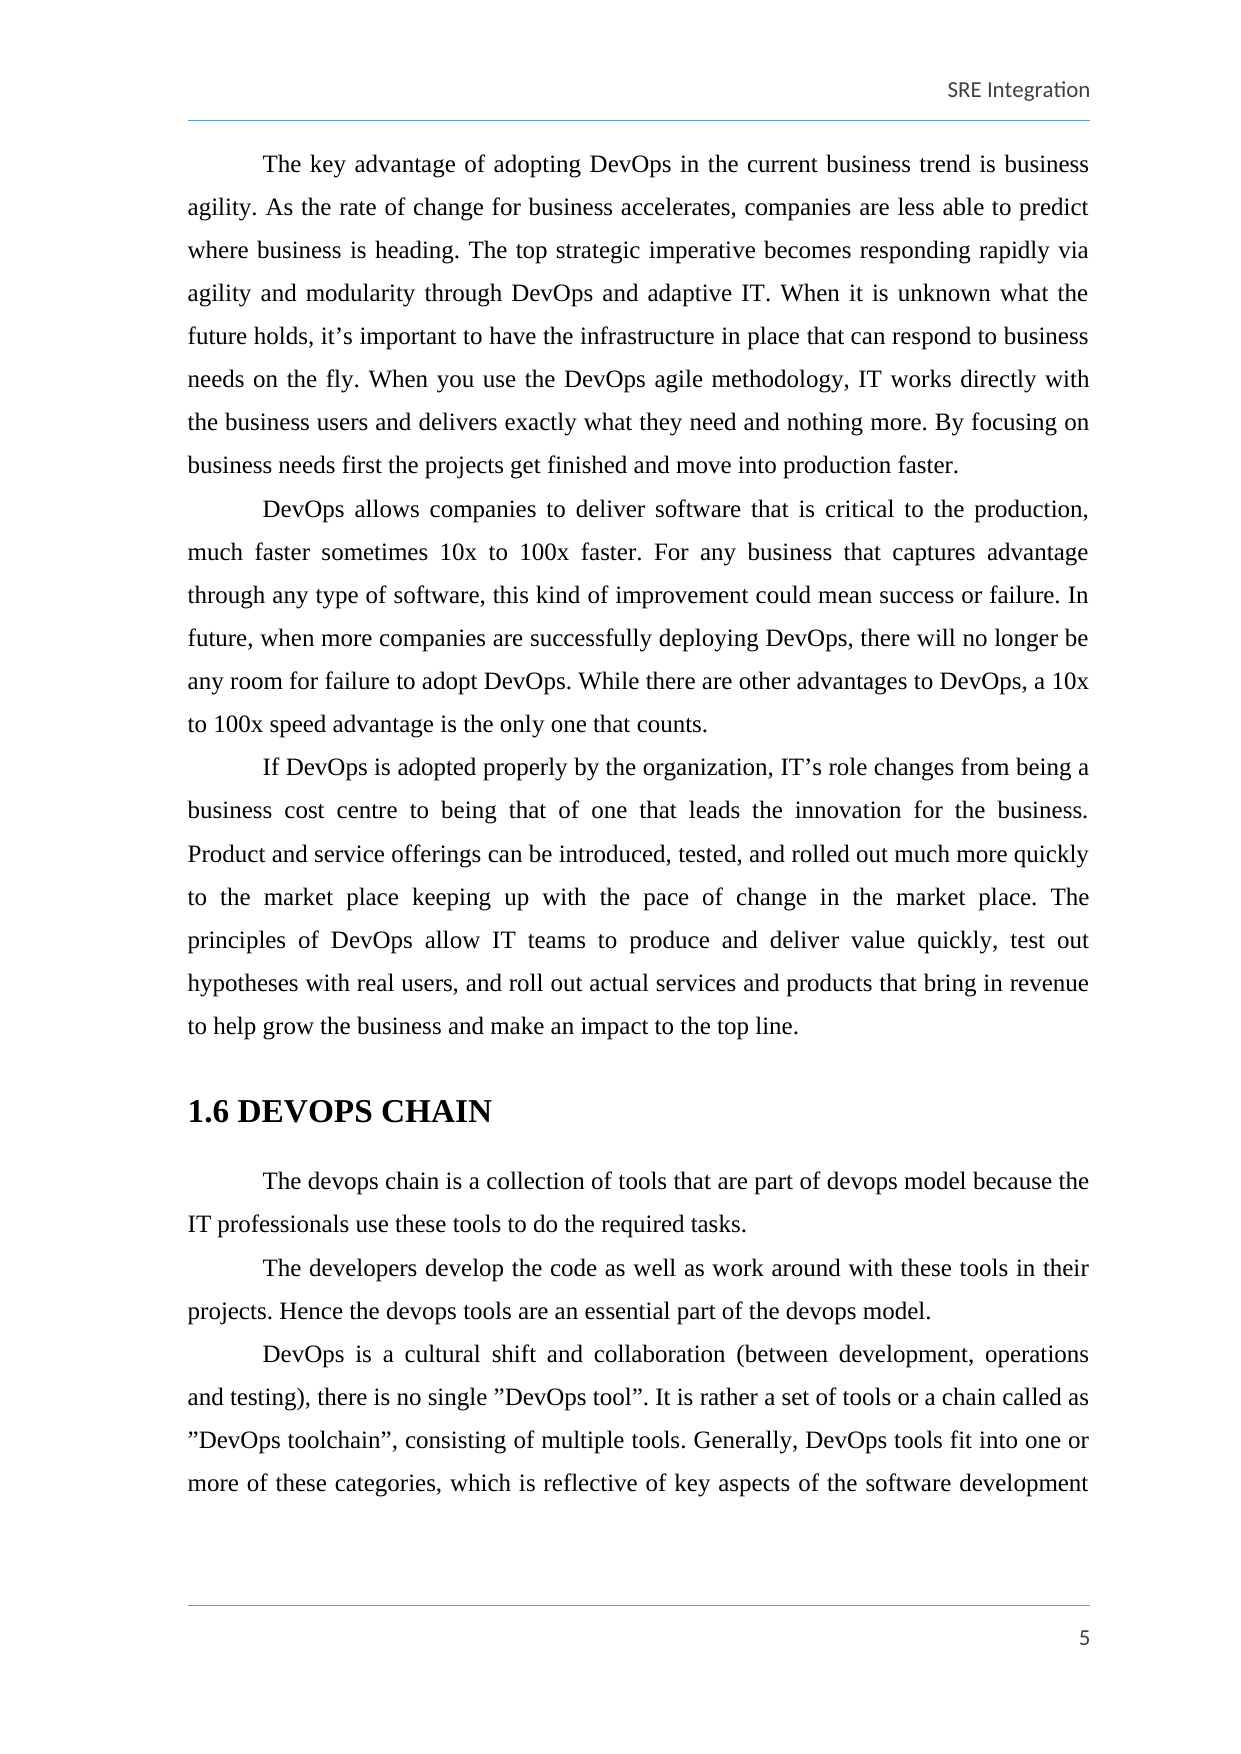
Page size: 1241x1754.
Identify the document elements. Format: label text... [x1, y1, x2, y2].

text The key advantage of adopting DevOps in the current business trend is business agility. As the rate of change for business accelerates, companies are less able to predict where business is heading. The top strategic imperative becomes responding rapidly via agility and modularity through DevOps and adaptive IT. When it is unknown what the future holds, it’s important to have the infrastructure in place that can respond to business needs on the fly. When you use the DevOps agile methodology, IT works directly with the business users and delivers exactly what they need and nothing more. By focusing on business needs first the projects get finished and move into production faster. [187, 149, 1090, 479]
text The devops chain is a collection of tools that are part of devops model because the IT professionals use these tools to do the required tasks. [187, 1166, 1090, 1238]
text 1.6 DEVOPS CHAIN [187, 1091, 1090, 1129]
text DevOps allows companies to deliver software that is critical to the production, much faster sometimes 10x to 100x faster. For any business that captures advantage through any type of software, this kind of improvement could mean success or failure. In future, when more companies are successfully deploying DevOps, there will no longer be any room for failure to adopt DevOps. While there are other advantages to DevOps, a 10x to 100x speed advantage is the only one that counts. [187, 494, 1090, 738]
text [187, 1339, 1090, 1497]
text If DevOps is adopted properly by the organization, IT’s role changes from being a business cost centre to being that of one that leads the innovation for the business. Product and service offerings can be introduced, tested, and rolled out much more quickly to the market place keeping up with the pace of change in the market place. The principles of DevOps allow IT teams to produce and deliver value quickly, test out hypotheses with real users, and roll out actual services and products that bring in revenue to help grow the business and make an impact to the top line. [187, 752, 1090, 1040]
text The developers develop the code as well as work around with these tools in their projects. Hence the devops tools are an essential part of the devops model. [187, 1253, 1090, 1324]
